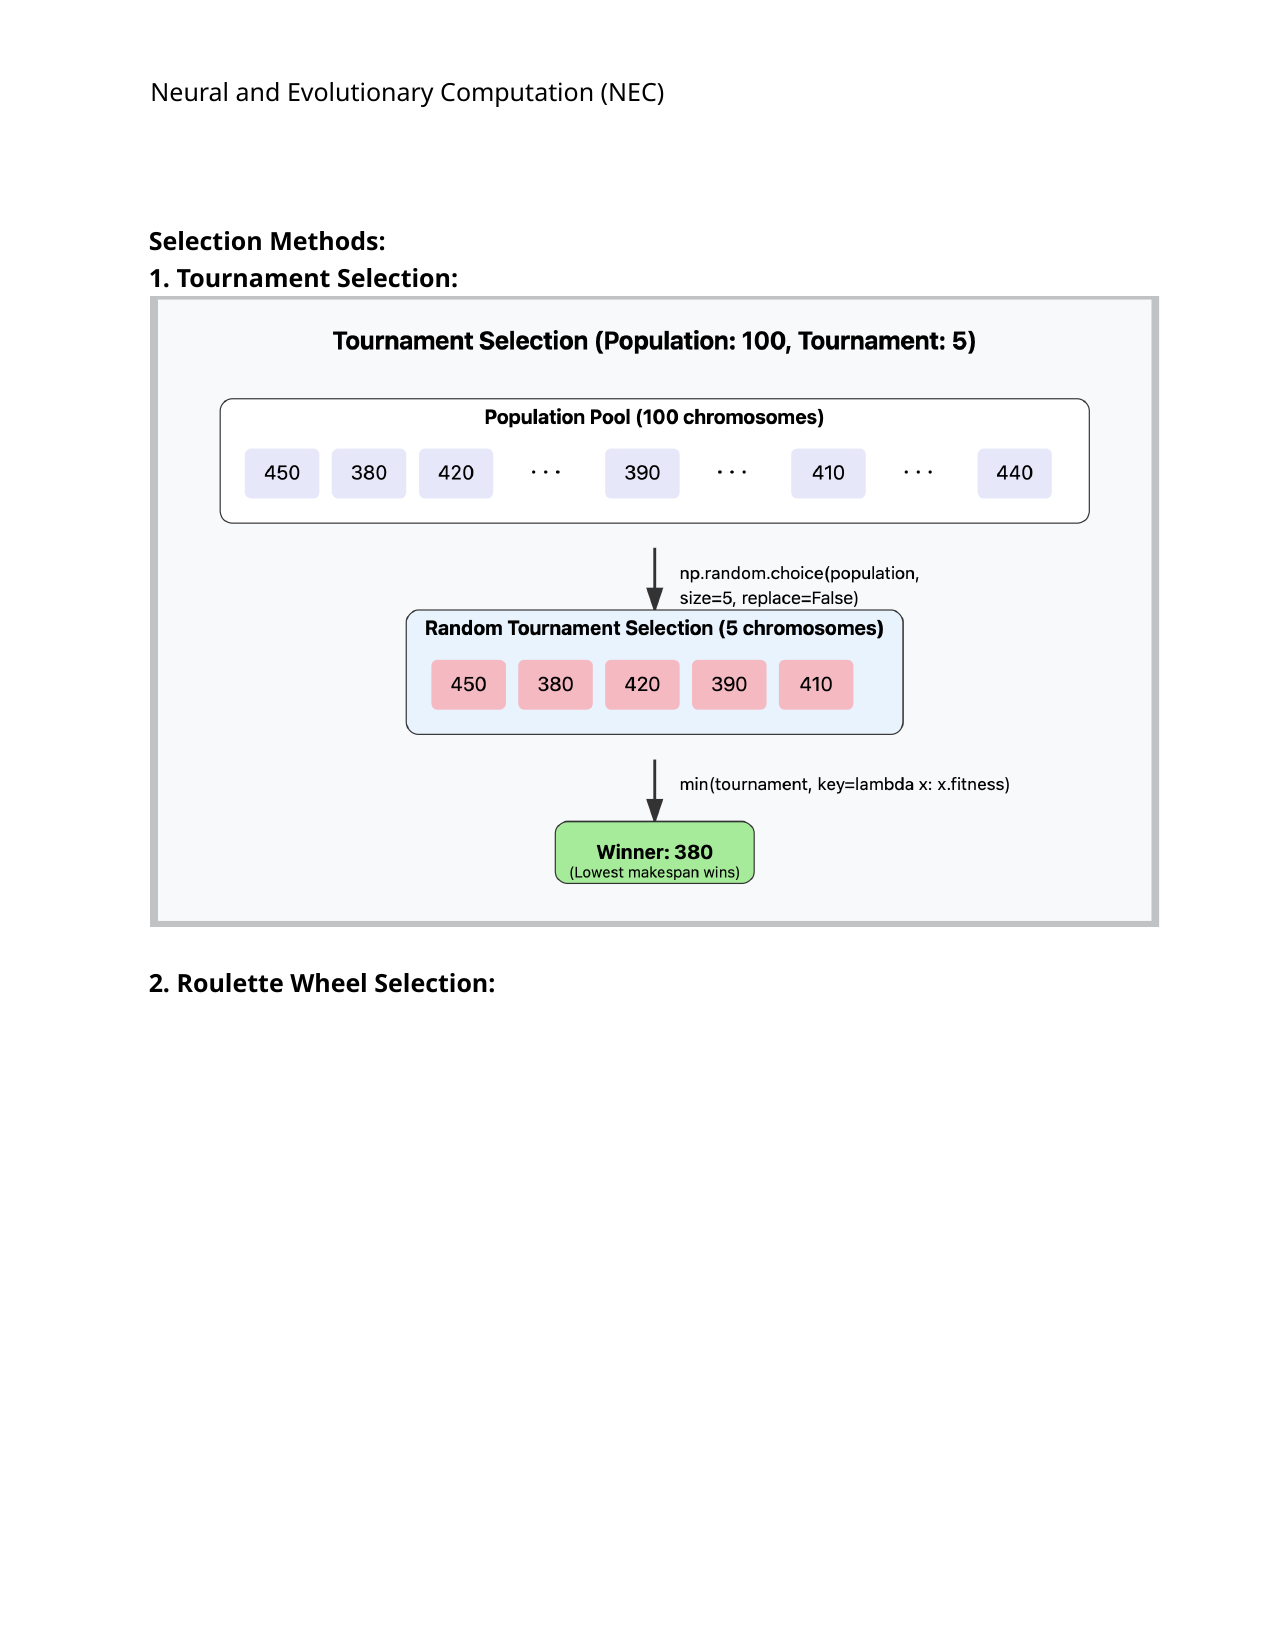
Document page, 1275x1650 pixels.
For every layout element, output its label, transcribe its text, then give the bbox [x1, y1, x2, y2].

picture [150, 296, 1160, 927]
text Selection Methods: [148, 223, 1131, 258]
text 2. Roulette Wheel Selection: [148, 966, 1124, 1000]
text 1. Tournament Selection: [148, 260, 1124, 294]
